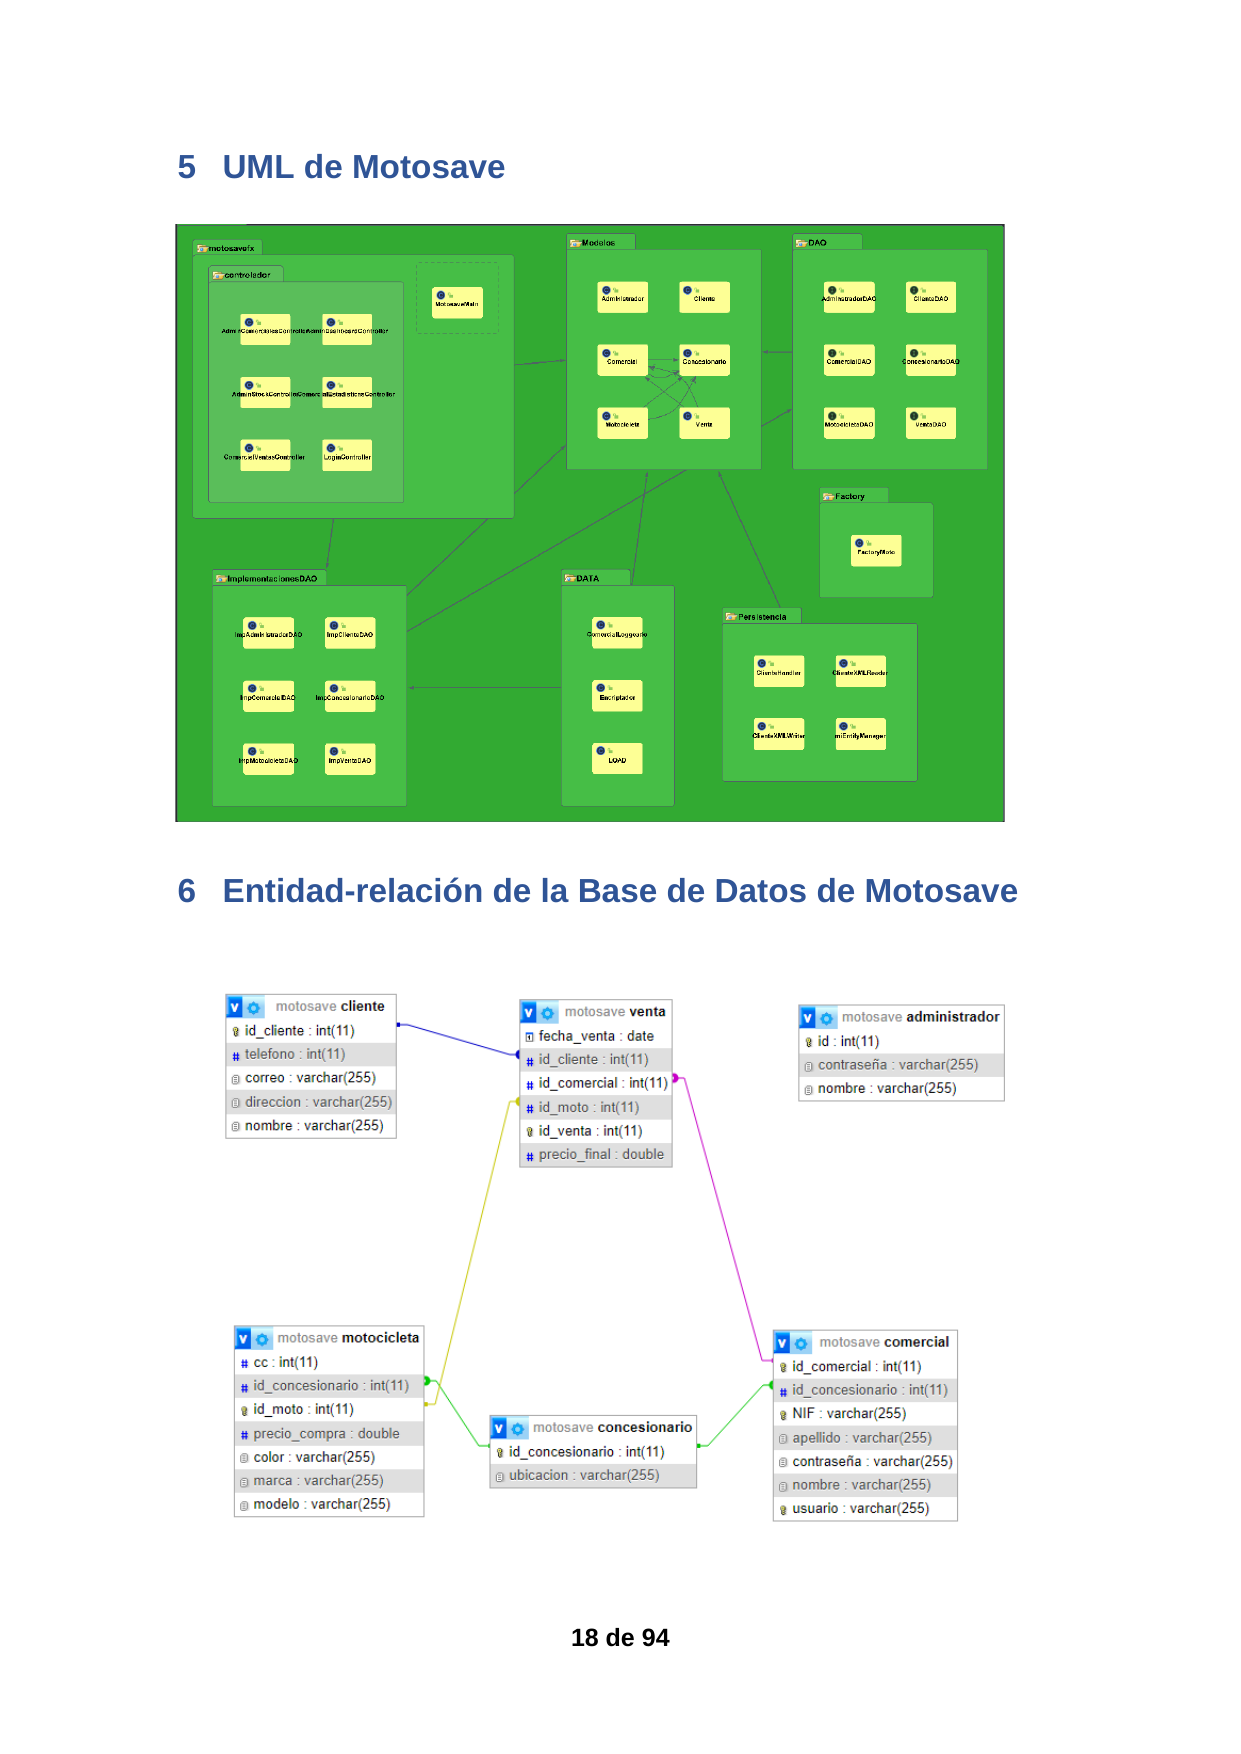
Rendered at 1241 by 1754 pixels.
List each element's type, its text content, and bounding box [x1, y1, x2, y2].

subtitle Entidad-relación de la Base de Datos de Motosave [177, 871, 1063, 910]
subtitle UML de Motosave [177, 148, 1063, 186]
picture [170, 948, 1071, 1561]
picture [175, 224, 1005, 822]
